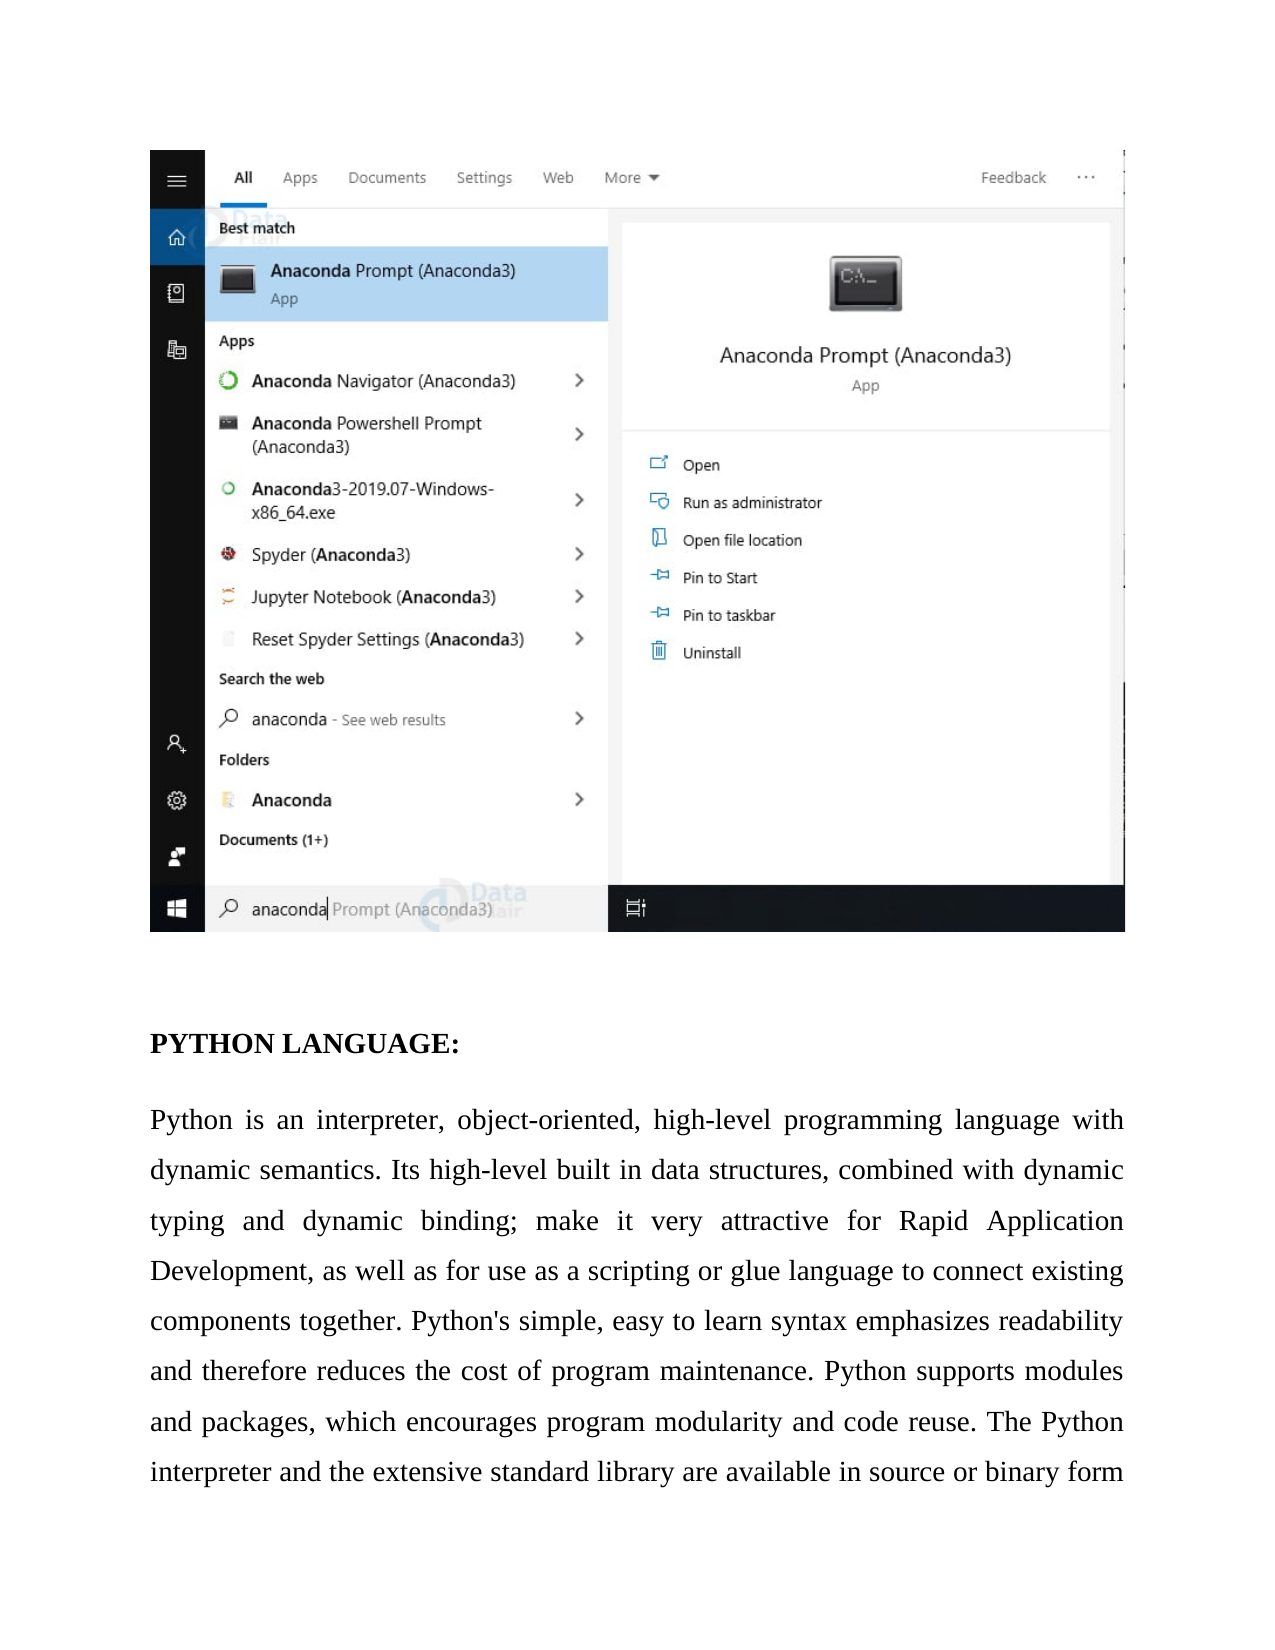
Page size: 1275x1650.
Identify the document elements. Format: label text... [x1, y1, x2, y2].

text PYTHON LANGUAGE: [150, 1027, 1125, 1060]
picture [150, 150, 1125, 932]
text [150, 1102, 1125, 1488]
